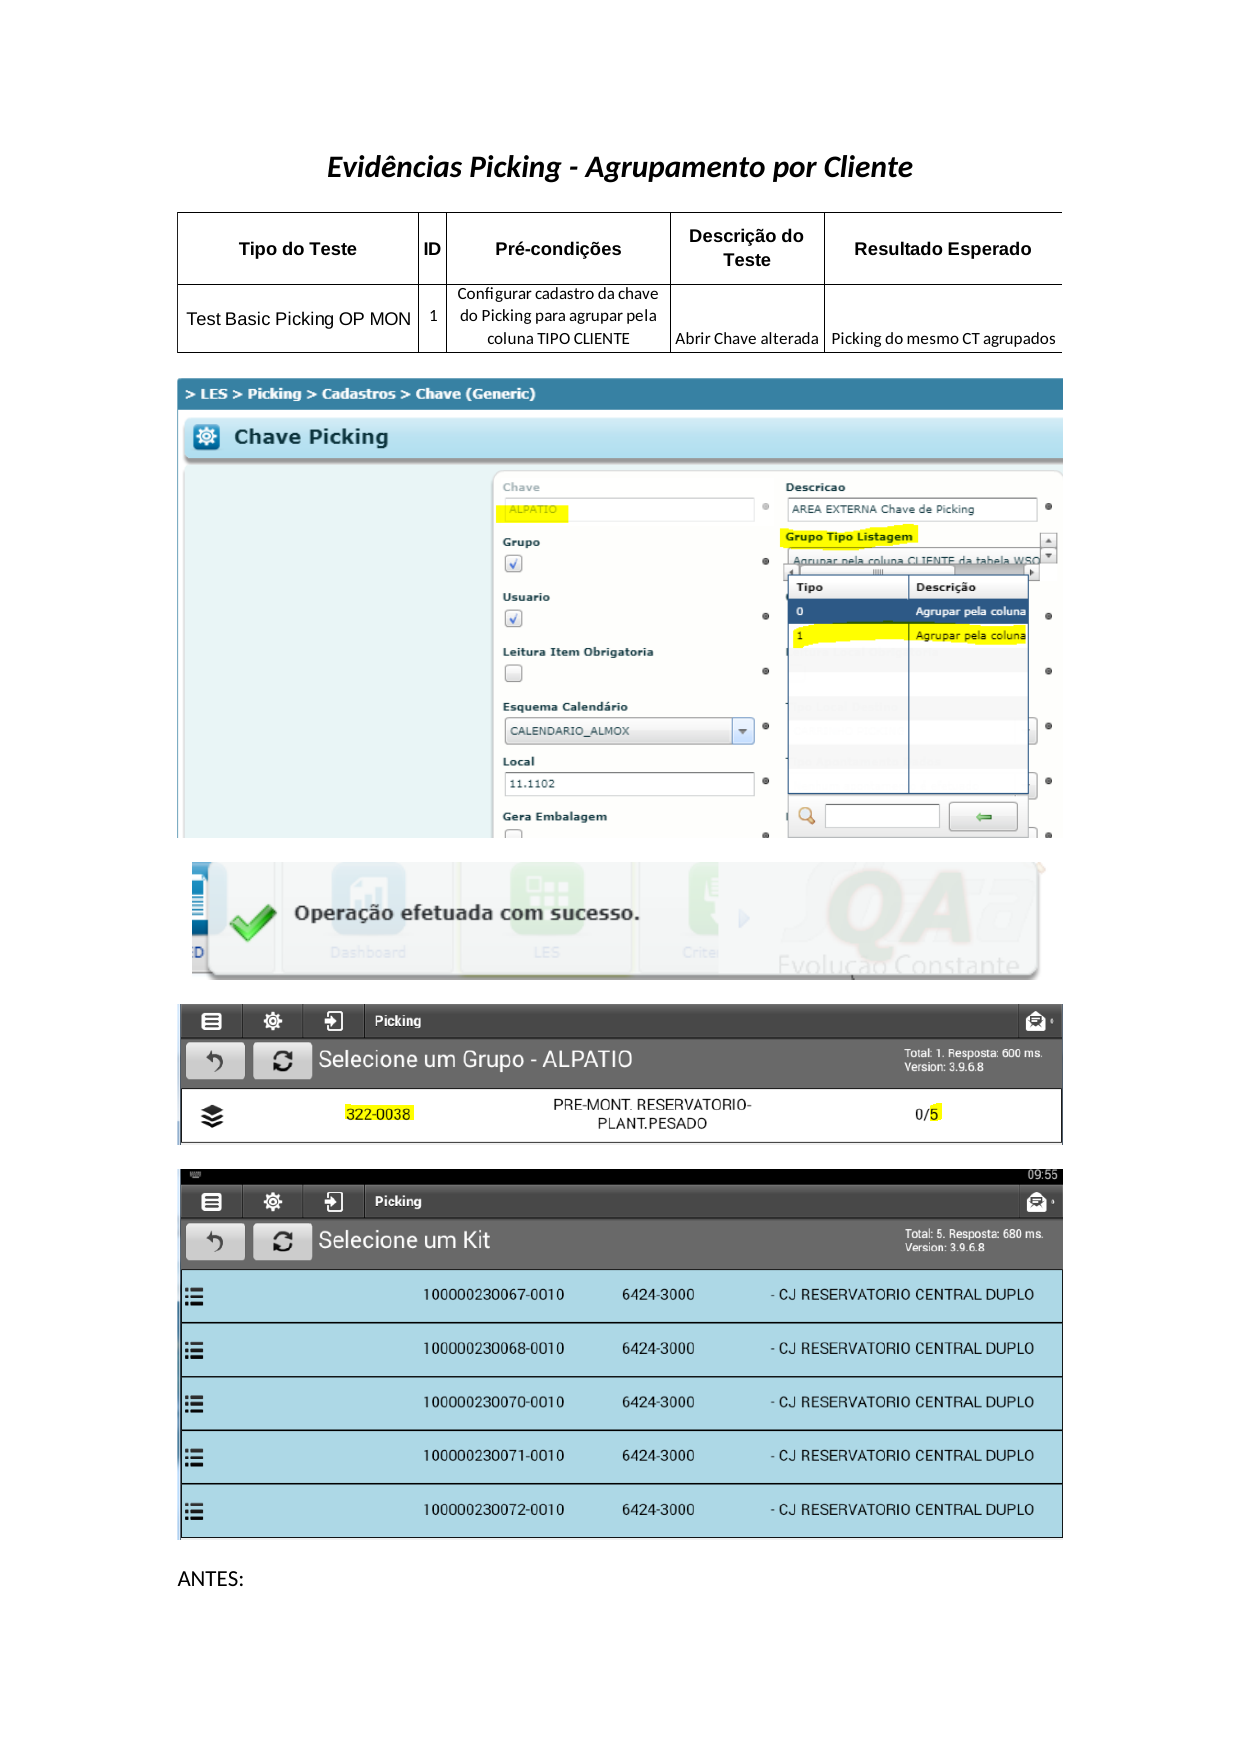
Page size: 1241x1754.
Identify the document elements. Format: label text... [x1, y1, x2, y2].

picture [177, 1004, 1063, 1145]
picture [192, 862, 1049, 980]
text ANTES: [177, 1564, 1063, 1592]
text Evidências Picking - Agrupamento por Cliente [177, 148, 1063, 186]
picture [177, 1169, 1063, 1540]
picture [177, 378, 1063, 838]
